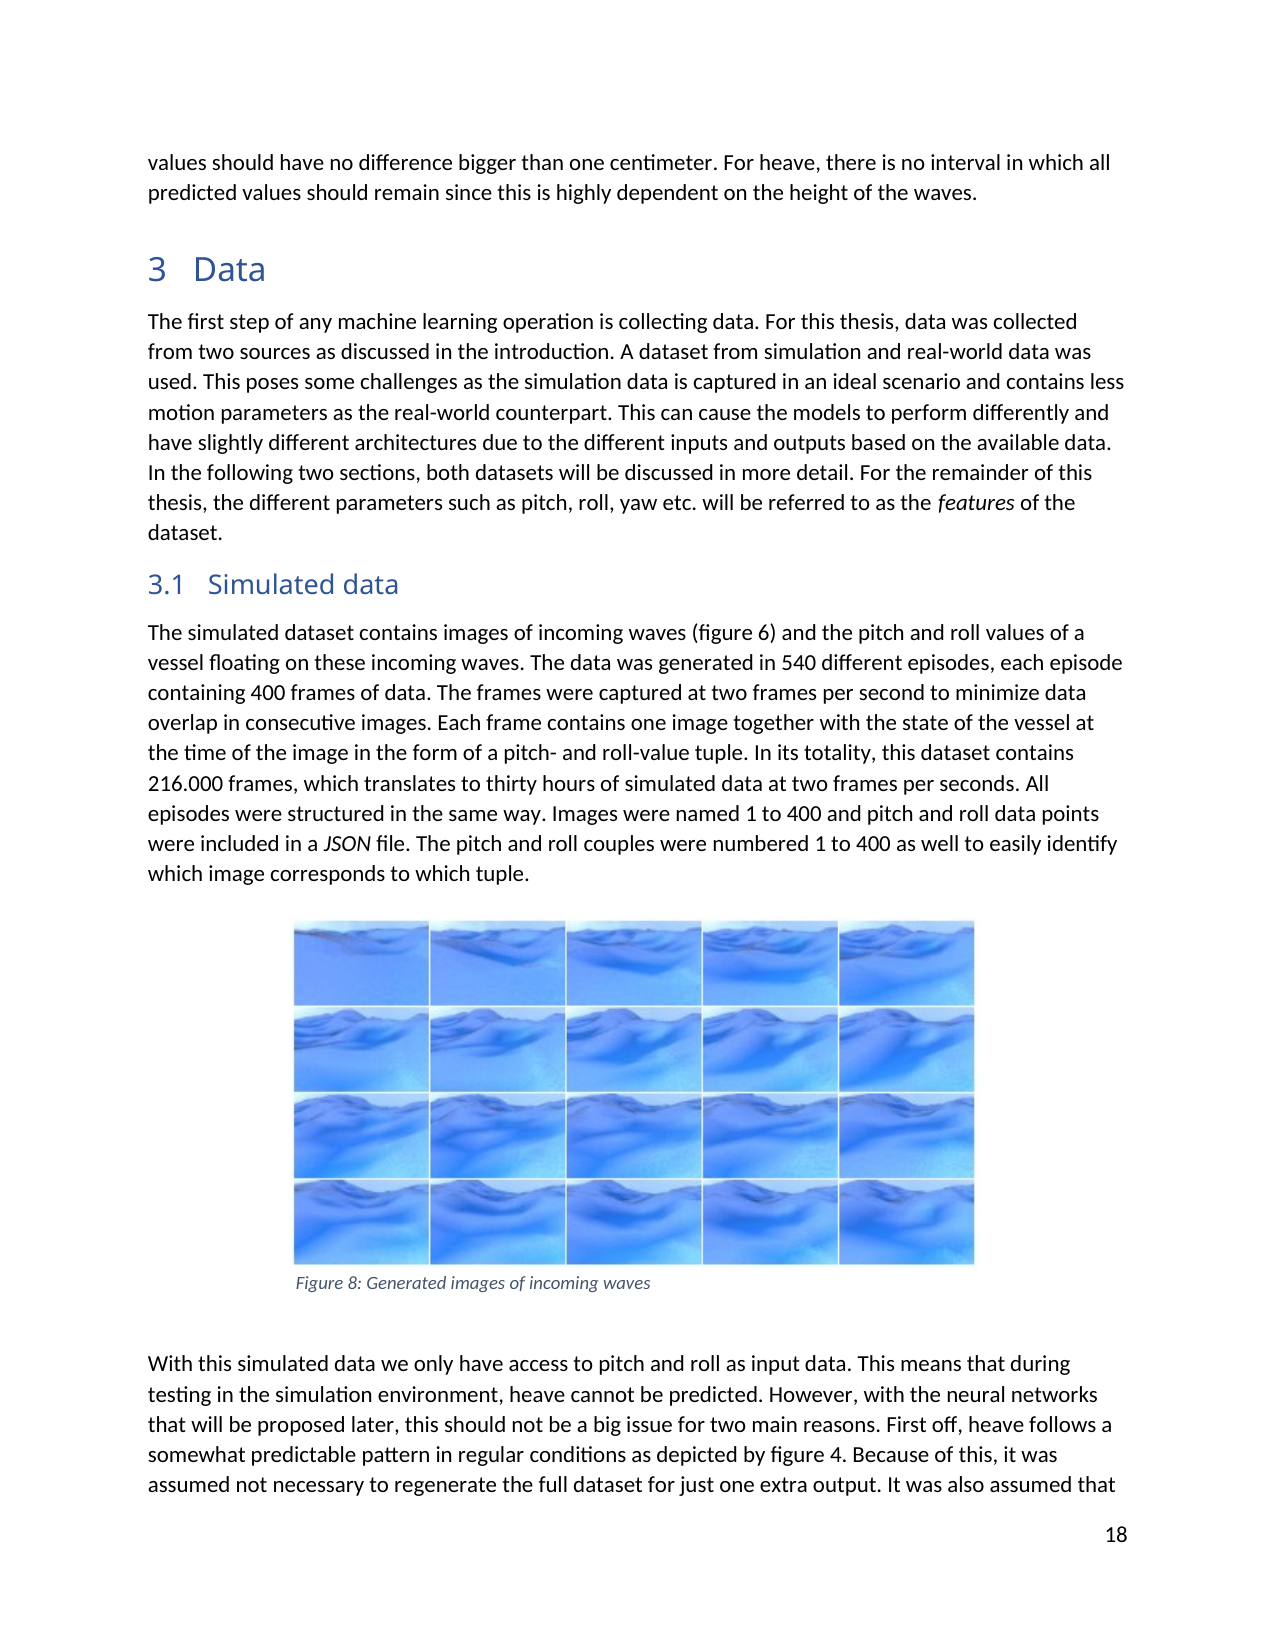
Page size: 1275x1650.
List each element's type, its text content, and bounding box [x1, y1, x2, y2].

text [148, 906, 1127, 1498]
picture [290, 918, 980, 1271]
text The simulated dataset contains images of incoming waves (figure 6) and the pitch and roll values of a vessel floating on these incoming waves. The data was generated in 540 different episodes, each episode containing 400 frames of data. The frames were captured at two frames per second to minimize data overlap in consecutive images. Each frame contains one image together with the state of the vessel at the time of the image in the form of a pitch- and roll-value tuple. In its totality, this dataset contains 216.000 frames, which translates to thirty hours of simulated data at two frames per seconds. All episodes were structured in the same way. Images were named 1 to 400 and pitch and roll data points were included in a JSON file. The pitch and roll couples were numbered 1 to 400 as well to easily identify which image corresponds to which tuple. [148, 618, 1127, 887]
subtitle Simulated data [148, 565, 1127, 602]
subtitle Data [148, 246, 1127, 291]
text The first step of any machine learning operation is collecting data. For this thesis, data was collected from two sources as discussed in the introduction. A dataset from simulation and real-world data was used. This poses some challenges as the simulation data is captured in an ideal scenario and contains less motion parameters as the real-world counterpart. This can cause the models to perform differently and have slightly different architectures due to the different inputs and outputs based on the available data. In the following two sections, both datasets will be discussed in more detail. For the remainder of this thesis, the different parameters such as pitch, roll, yaw etc. will be referred to as the features of the dataset. [148, 307, 1127, 546]
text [148, 148, 1127, 206]
